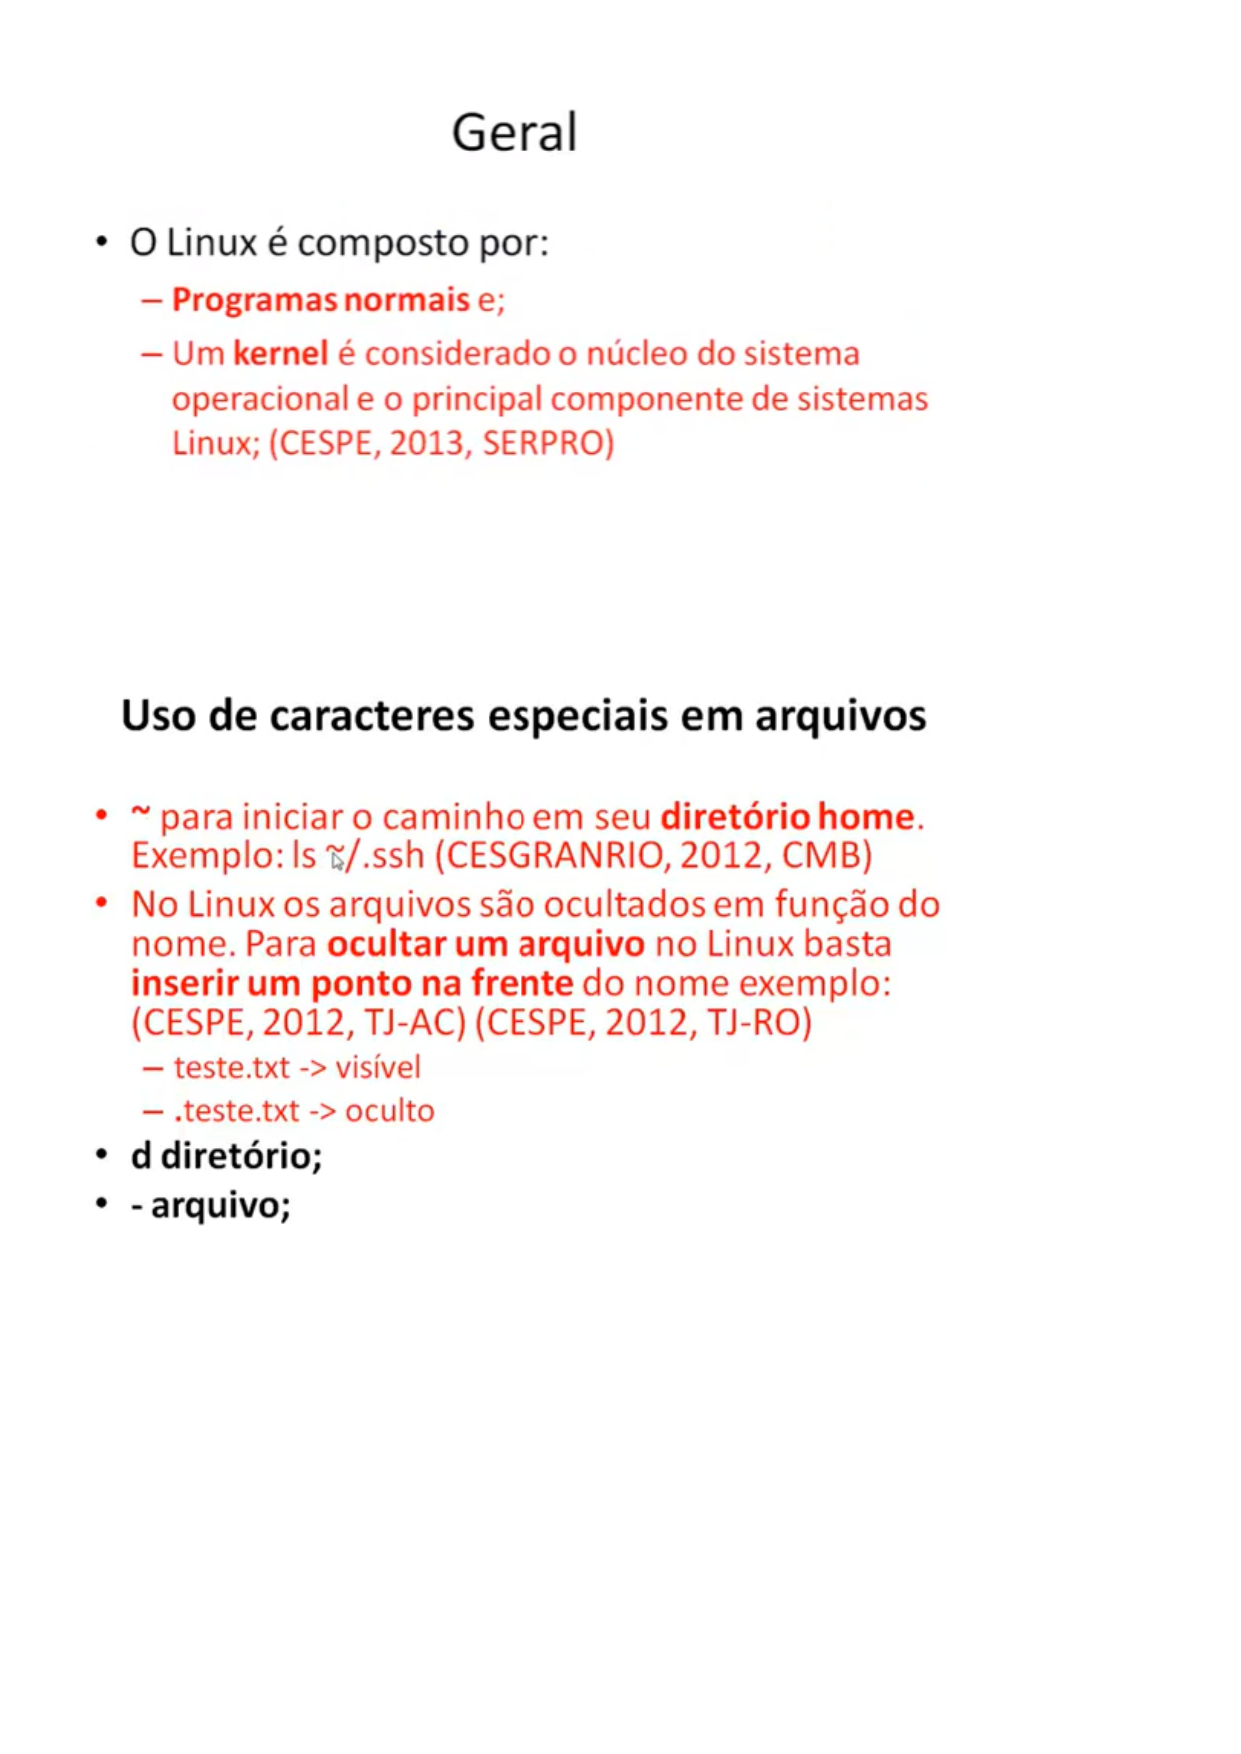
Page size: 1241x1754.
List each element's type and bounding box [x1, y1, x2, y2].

picture [75, 672, 959, 1247]
picture [75, 75, 959, 542]
